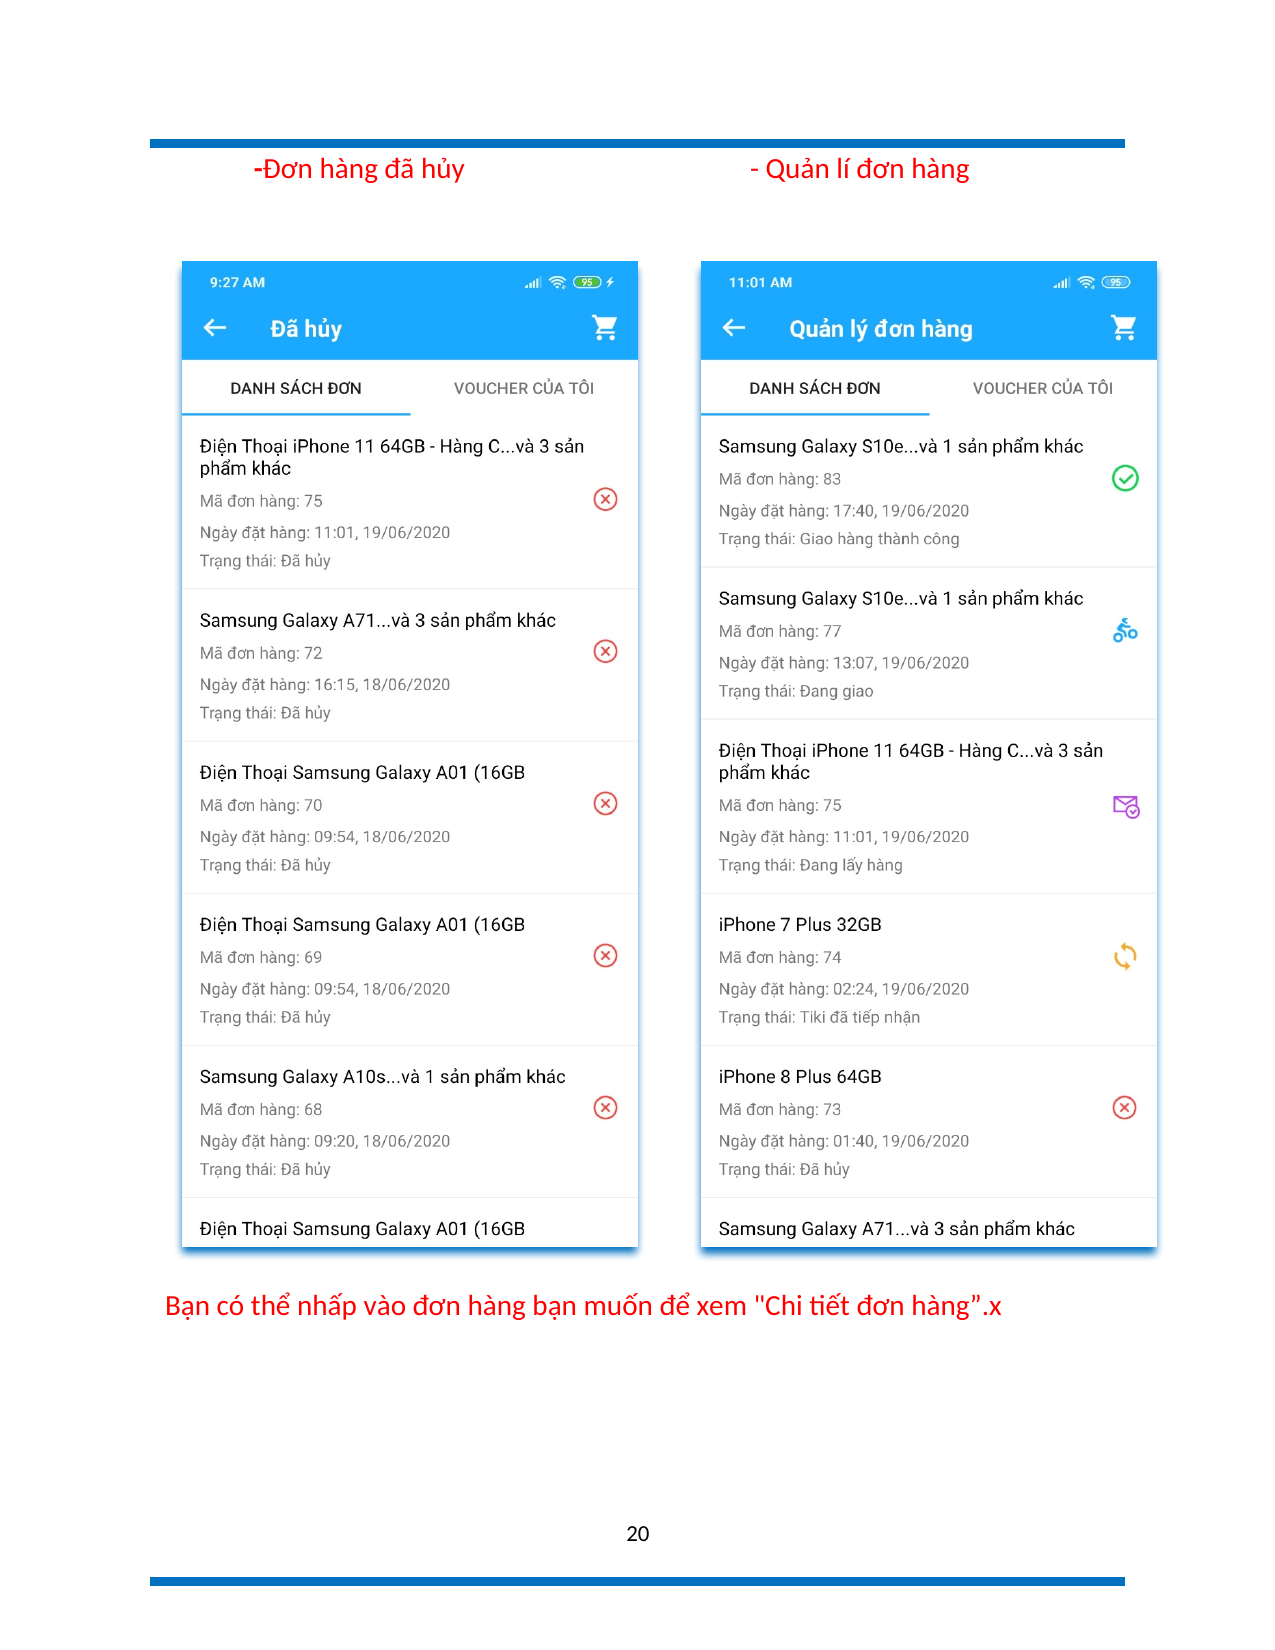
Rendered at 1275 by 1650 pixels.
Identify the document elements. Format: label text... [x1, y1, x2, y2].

picture [701, 261, 1157, 1250]
list Đơn hàng đã hủy - Quản lí đơn hàng [253, 150, 1125, 186]
picture [182, 261, 638, 1249]
